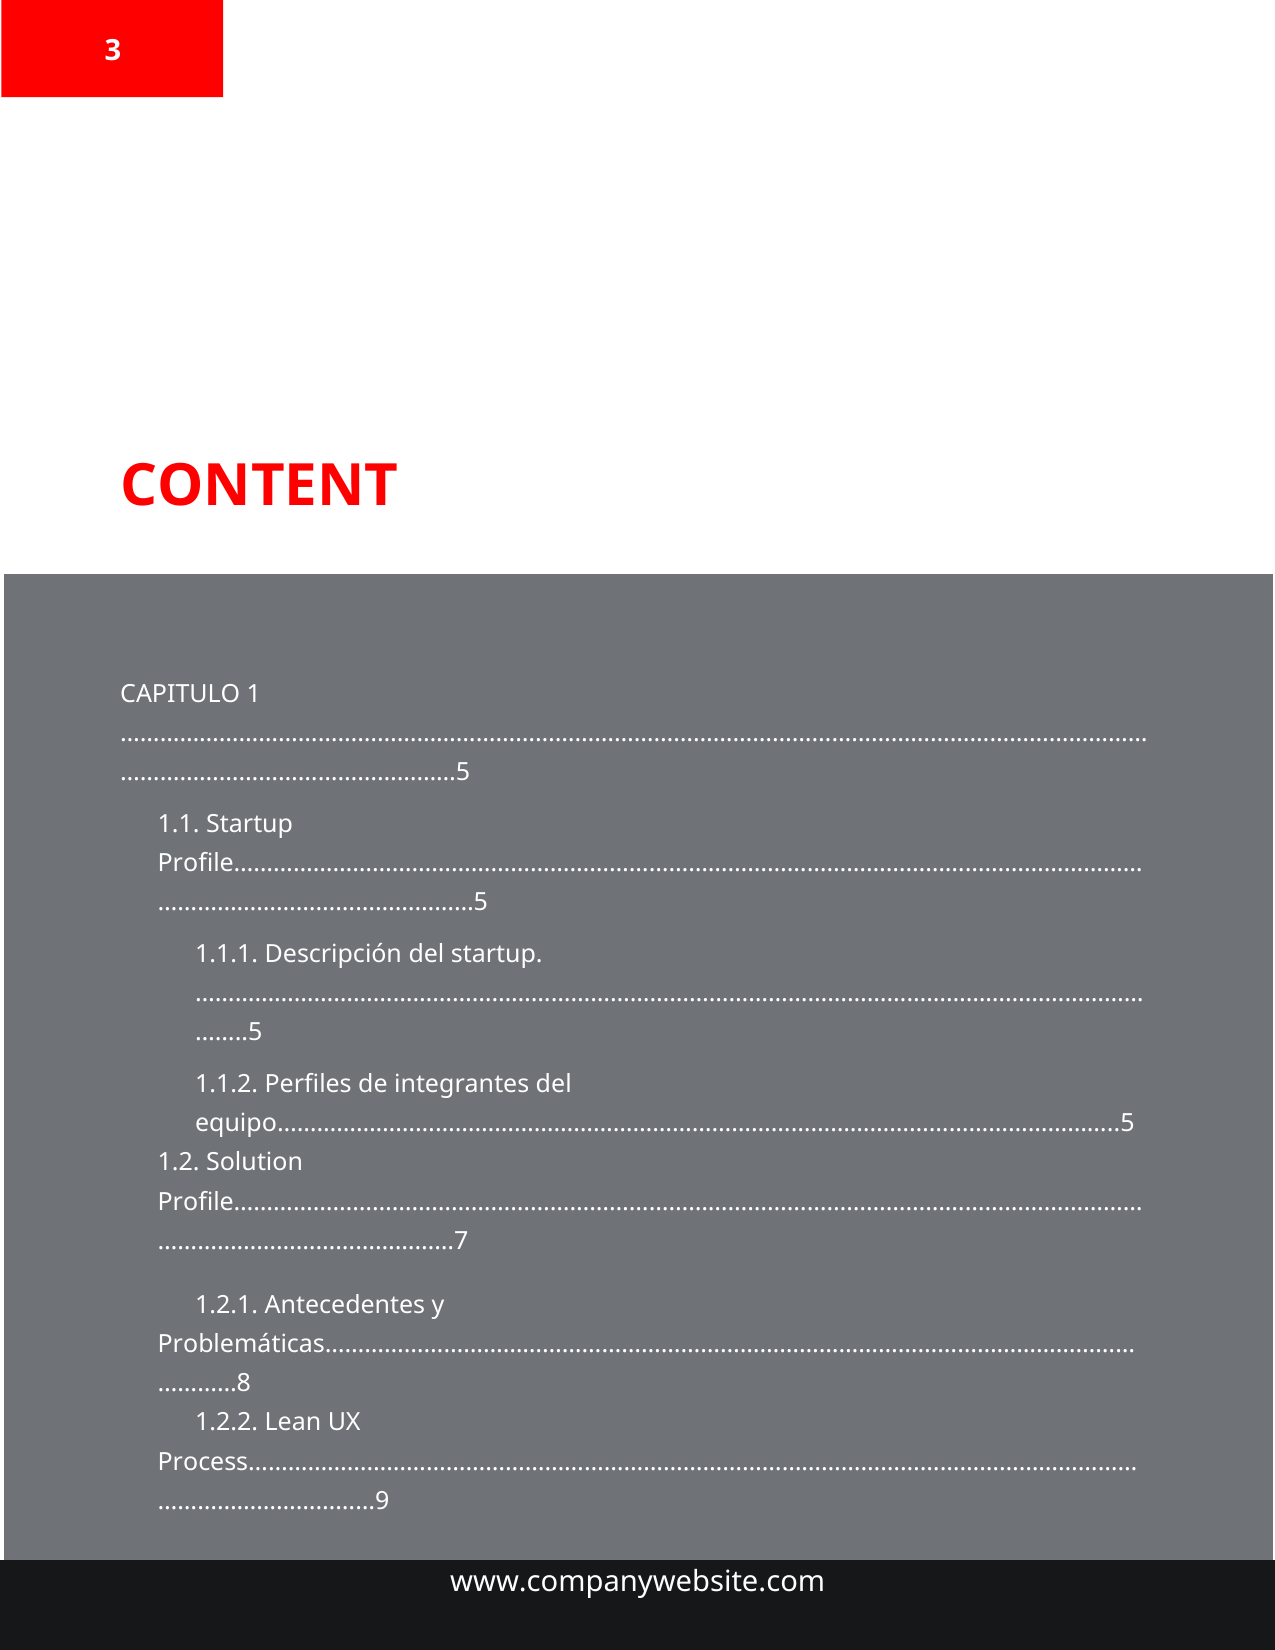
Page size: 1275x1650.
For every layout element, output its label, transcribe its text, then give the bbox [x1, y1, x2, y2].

text 1.1. Startup Profile……………………………………………………………………………………………………………………………………………………………………5 [157, 806, 1155, 918]
text CAPITULO 1 ………………………………………………………………………………………………………………………………………………………………………………………5 [120, 676, 1155, 788]
text 1.2.1. Antecedentes y Problemáticas………………………………………………………………………………………………………………………8 1.2.2. Lean UX Process……………………………………………………………………………………………………………………………………………………9 [157, 1287, 1155, 1516]
text 1.2. Solution Profile…………………………………………………………………………………………………………………………………………………………………7 [157, 1144, 1155, 1256]
text 1.1.1. Descripción del startup.……………………………………………………………………………………………………………………………………..5 [195, 936, 1155, 1048]
text 1.1.2. Perfiles de integrantes del equipo………………………………………………………………………………………………………………..5 [195, 1066, 1155, 1139]
subtitle CONTENT [120, 443, 1155, 523]
